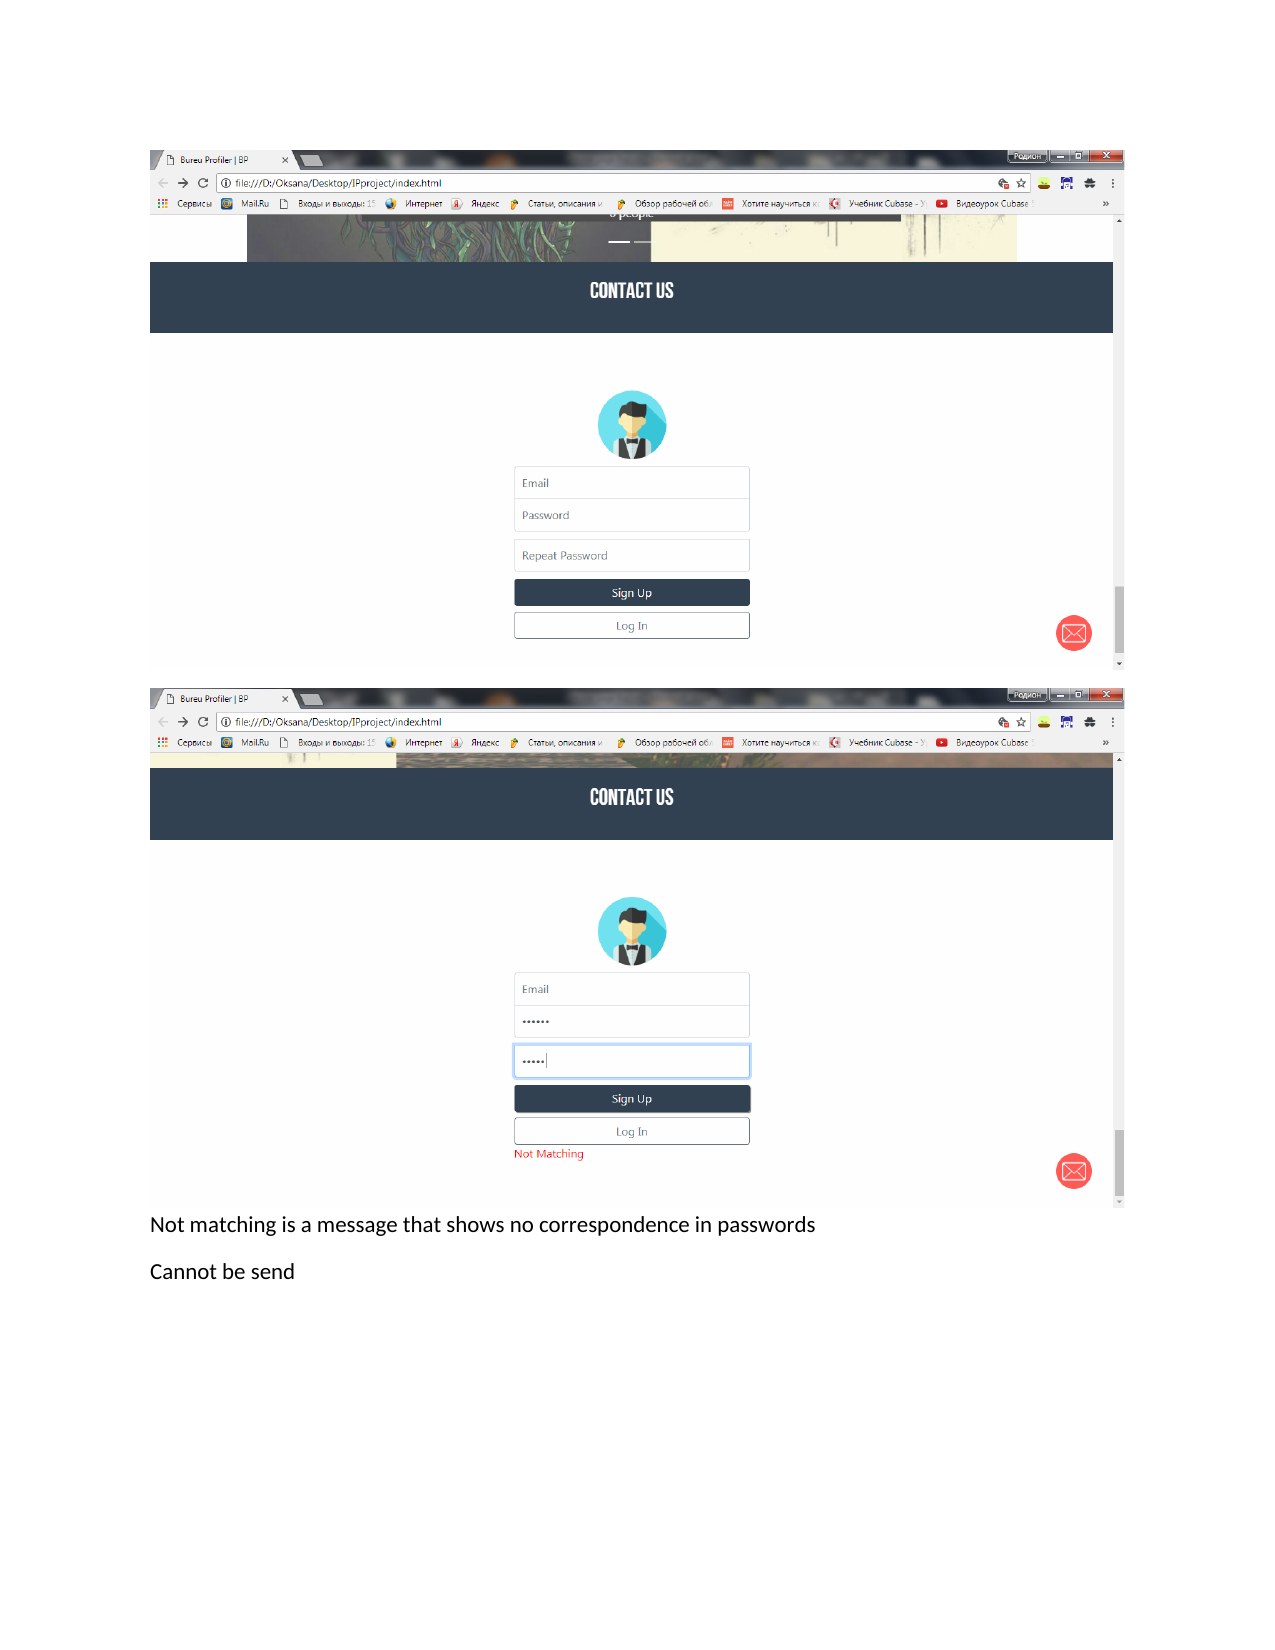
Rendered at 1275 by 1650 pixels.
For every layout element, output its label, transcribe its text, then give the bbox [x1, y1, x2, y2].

picture [150, 688, 1125, 1208]
picture [150, 150, 1125, 670]
text Not matching is a message that shows no correspondence in passwords [150, 1208, 1125, 1238]
text Cannot be send [150, 1257, 1125, 1285]
